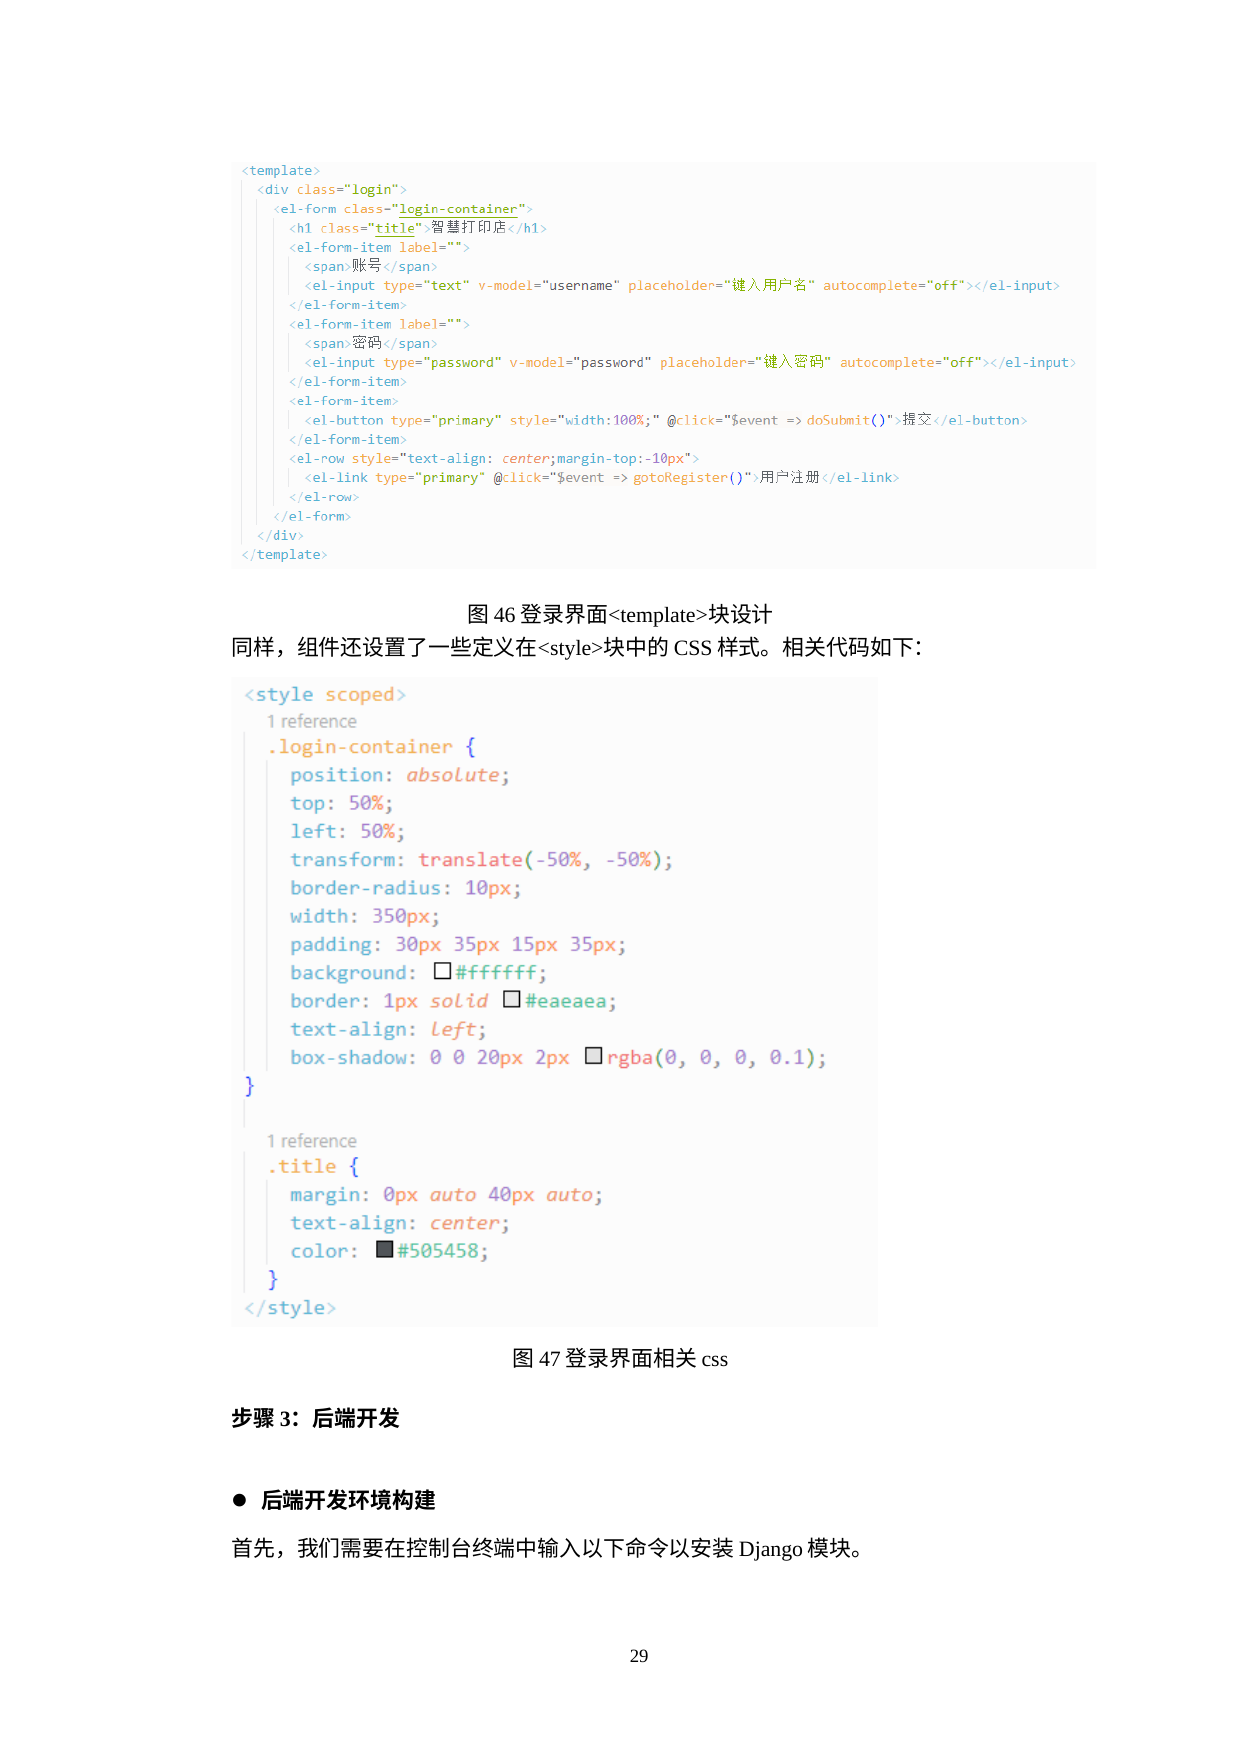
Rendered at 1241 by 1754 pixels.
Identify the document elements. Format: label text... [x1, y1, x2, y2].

text 首先，我们需要在控制台终端中输入以下命令以安装Django模块。 [187, 1531, 1053, 1563]
text 后端开发环境构建 [231, 1483, 1053, 1515]
text 图 46 登录界面<template>块设计 [187, 597, 1053, 629]
subtitle 步骤3：后端开发 [187, 1400, 1053, 1433]
picture [231, 677, 878, 1327]
text 图 47 登录界面相关css [187, 1341, 1053, 1373]
text 同样，组件还设置了一些定义在<style>块中的CSS样式。相关代码如下： [187, 629, 1053, 662]
picture [231, 162, 1097, 569]
